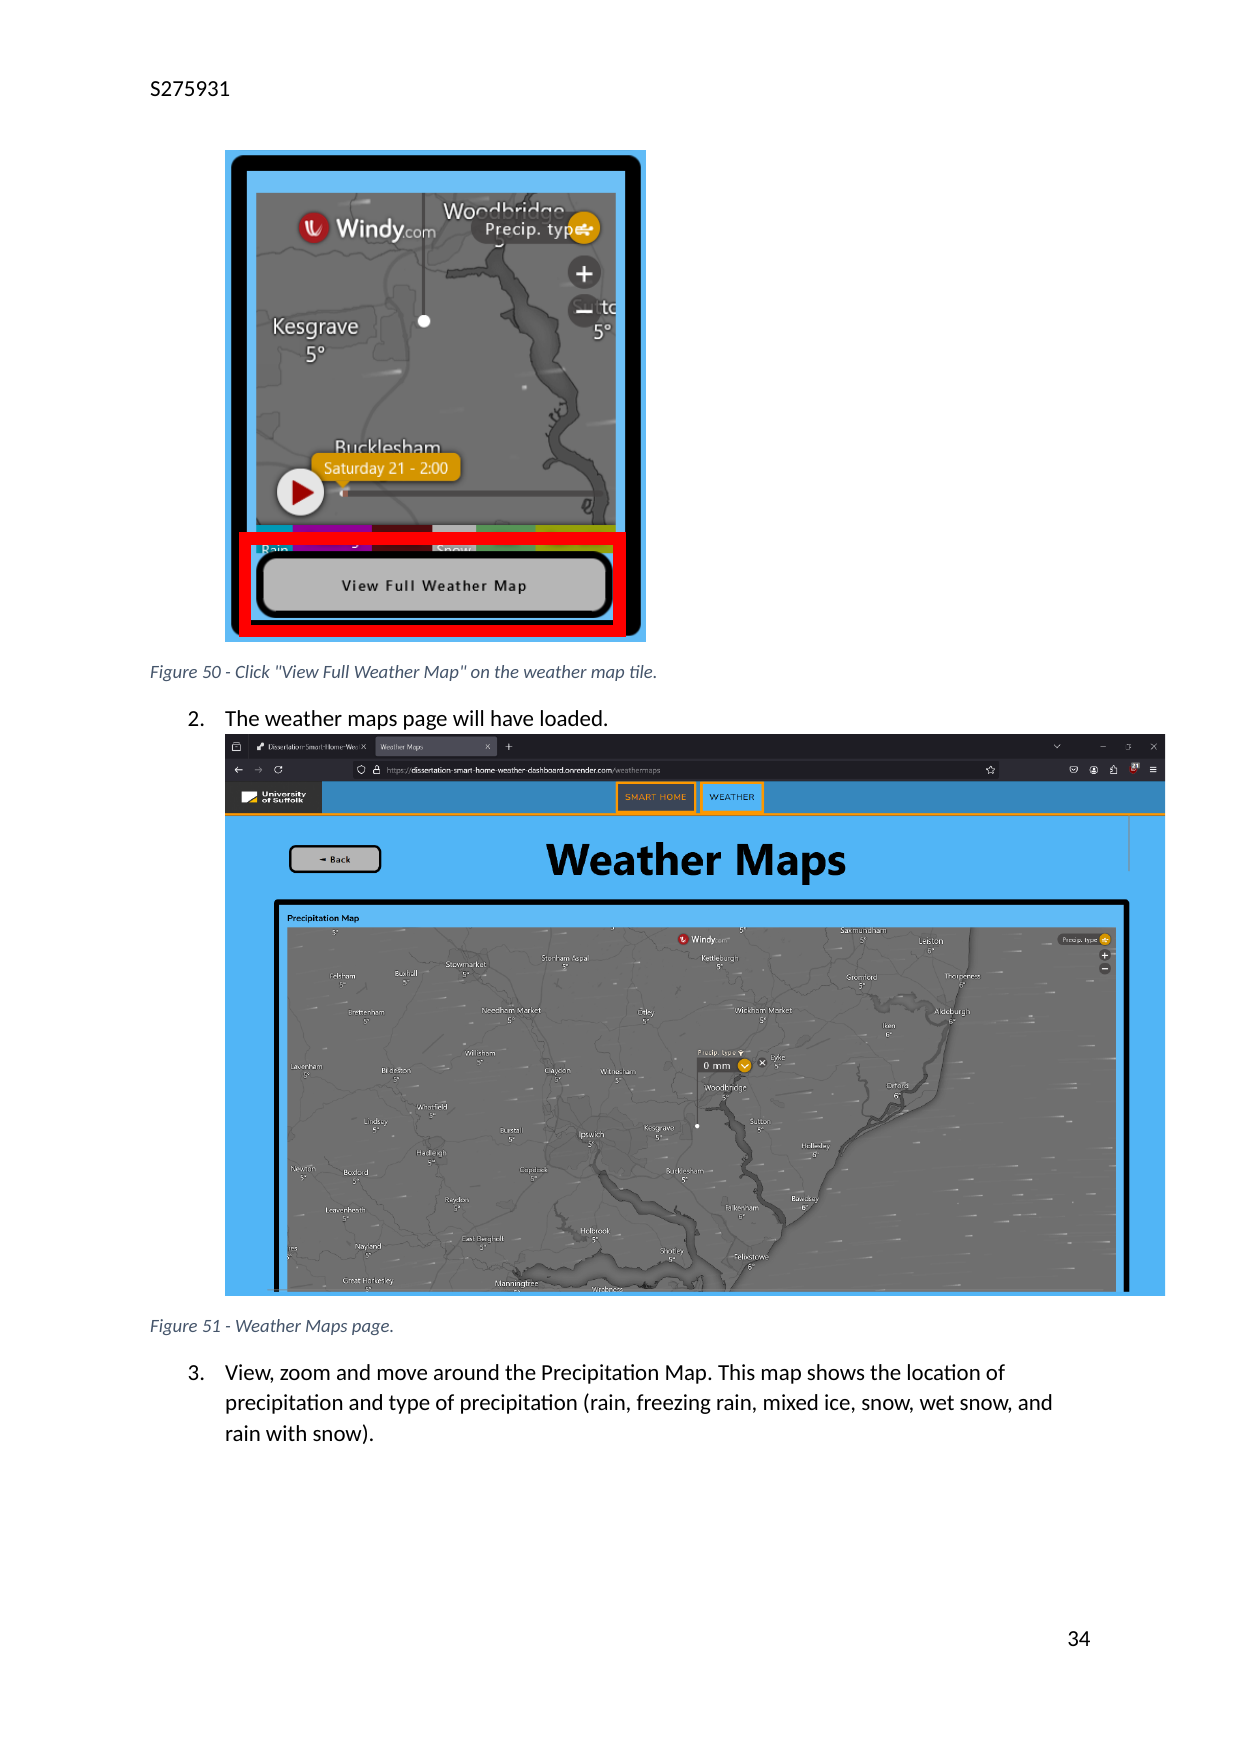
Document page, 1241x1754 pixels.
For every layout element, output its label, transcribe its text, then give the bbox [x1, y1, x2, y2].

picture [225, 734, 1166, 1296]
list View, zoom and move around the Precipitation Map. This map shows the location of precipitation and type of precipitation (rain, freezing rain, mixed ice, snow, wet snow, and rain with snow). [187, 1358, 1090, 1447]
list The weather maps page will have loaded. [187, 704, 1090, 732]
